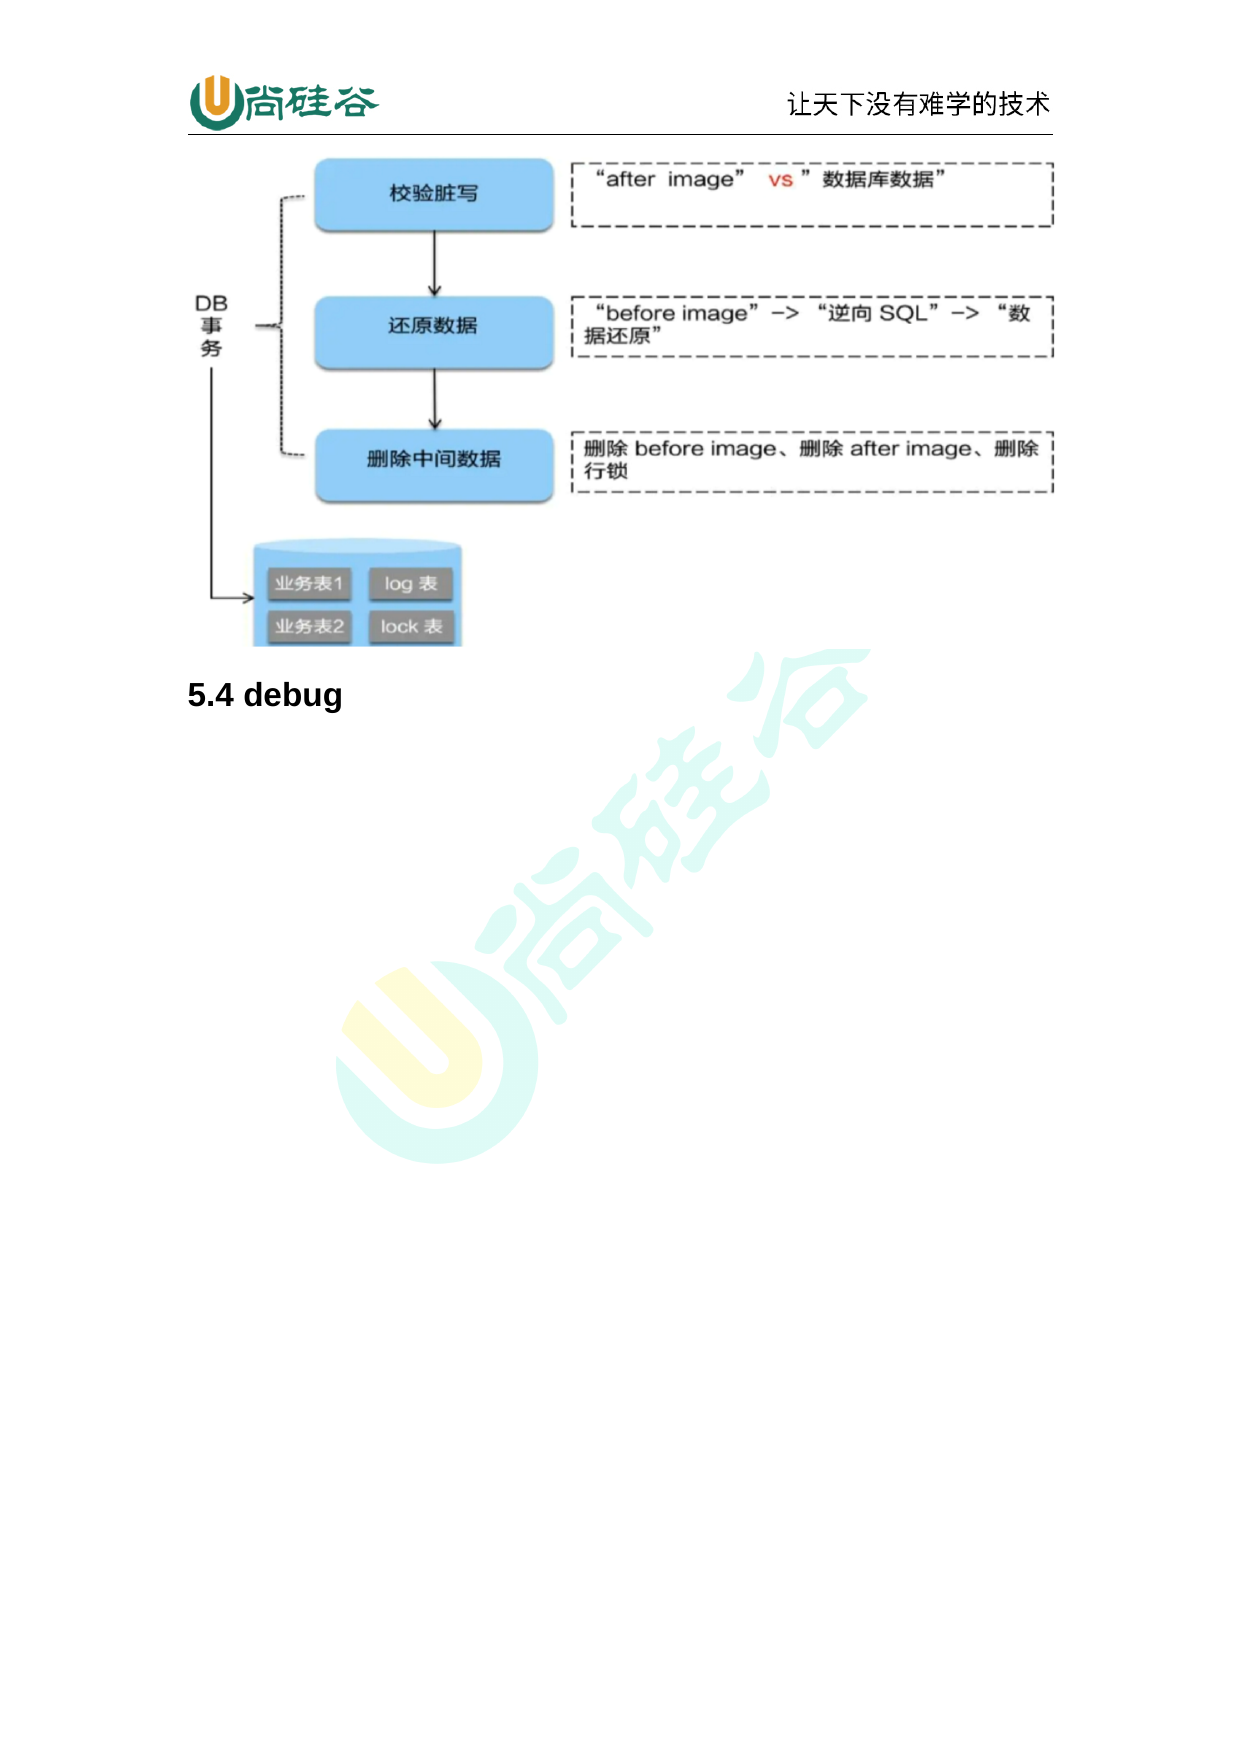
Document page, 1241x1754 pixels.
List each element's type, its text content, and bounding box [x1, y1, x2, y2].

subtitle 5.4 debug [187, 675, 1053, 714]
picture [187, 156, 1065, 649]
picture [187, 73, 1053, 132]
